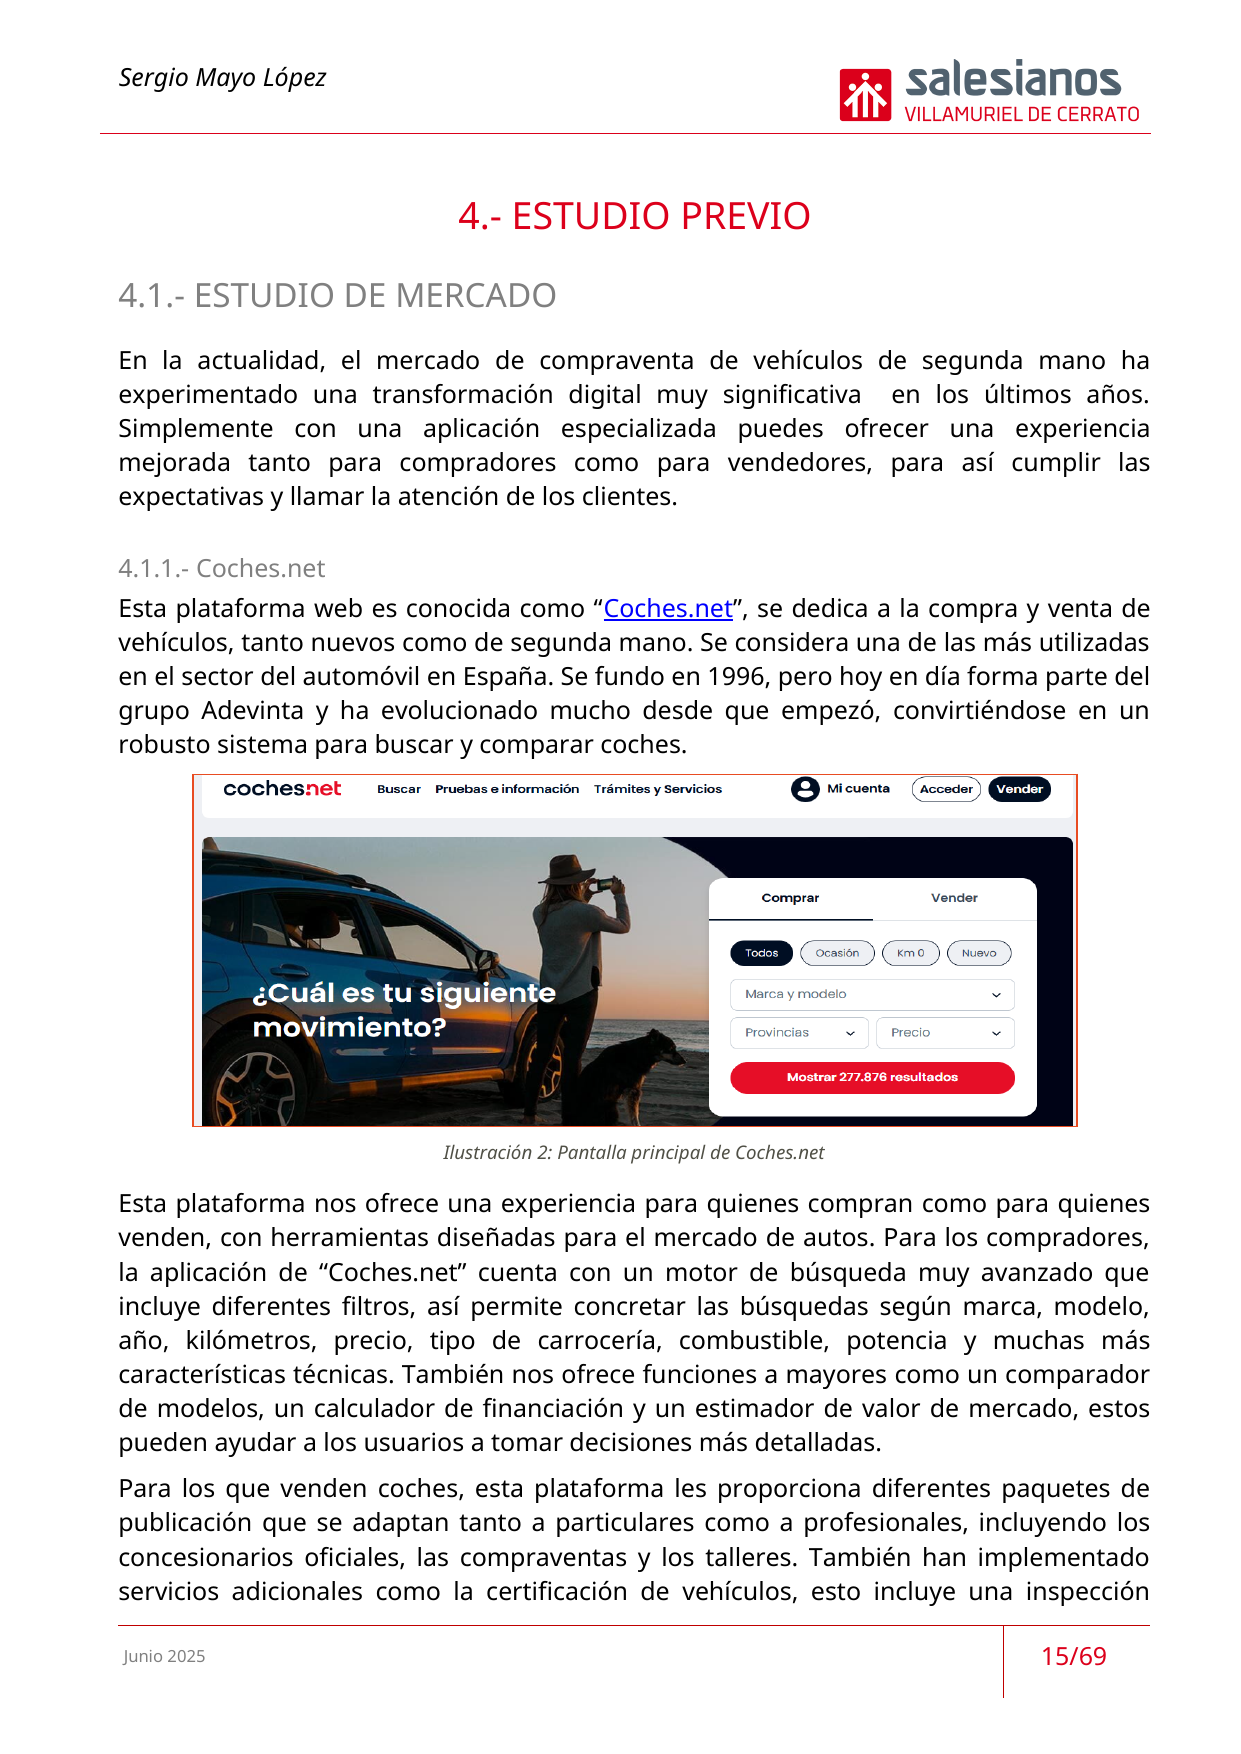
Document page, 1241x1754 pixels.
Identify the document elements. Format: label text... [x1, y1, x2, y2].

text Esta plataforma web es conocida como “Coches.net”, se dedica a la compra y venta de vehículos, tanto nuevos como de segunda mano. Se considera una de las más utilizadas en el sector del automóvil en España. Se fundo en 1996, pero hoy en día forma parte del grupo Adevinta y ha evolucionado mucho desde que empezó, convirtiéndose en un robusto sistema para buscar y comparar coches. [118, 591, 1152, 761]
picture [194, 775, 1076, 1126]
text En la actualidad, el mercado de compraventa de vehículos de segunda mano ha experimentado una transformación digital muy significativa en los últimos años. Simplemente con una aplicación especializada puedes ofrecer una experiencia mejorada tanto para compradores como para vendedores, para así cumplir las expectativas y llamar la atención de los clientes. [118, 342, 1152, 513]
subtitle Coches.net [118, 550, 1152, 584]
subtitle Estudio de mercado [118, 272, 1152, 317]
text Ilustración 2: Pantalla principal de Coches.net [118, 1140, 1152, 1165]
picture [839, 59, 1140, 126]
text Esta plataforma nos ofrece una experiencia para quienes compran como para quienes venden, con herramientas diseñadas para el mercado de autos. Para los compradores, la aplicación de “Coches.net” cuenta con un motor de búsqueda muy avanzado que incluye diferentes filtros, así permite concretar las búsquedas según marca, modelo, año, kilómetros, precio, tipo de carrocería, combustible, potencia y muchas más características técnicas. También nos ofrece funciones a mayores como un comparador de modelos, un calculador de financiación y un estimador de valor de mercado, estos pueden ayudar a los usuarios a tomar decisiones más detalladas. [118, 1186, 1152, 1458]
subtitle ESTUDIO PREVIO [118, 189, 1152, 240]
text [118, 1471, 1152, 1607]
